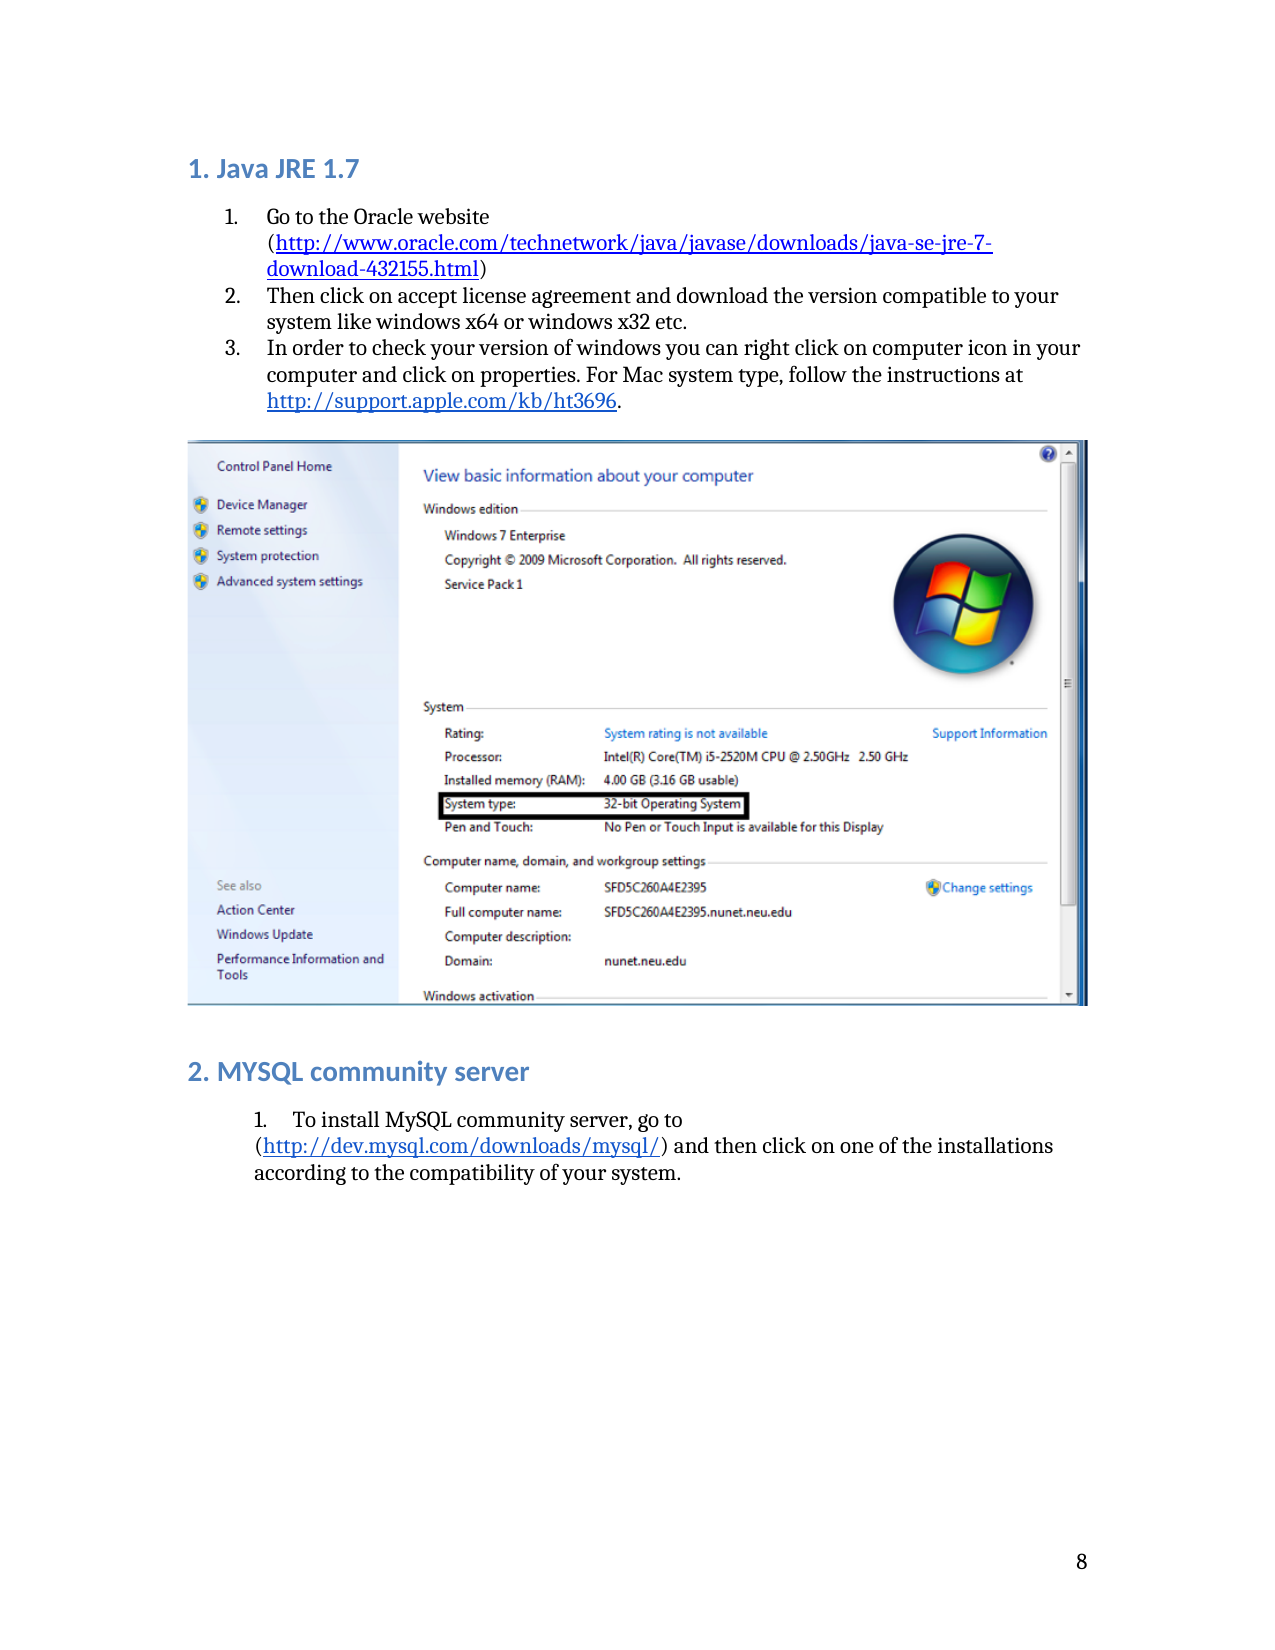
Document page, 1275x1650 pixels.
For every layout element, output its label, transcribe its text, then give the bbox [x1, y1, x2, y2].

list Then click on accept license agreement and download the version compatible to your system like windows x64 or windows x32 etc. [225, 282, 1087, 335]
subtitle 2. MYSQL community server [187, 1053, 1087, 1089]
list In order to check your version of windows you can right click on computer icon in your computer and click on properties. For Mac system type, follow the instructions at http://support.apple.com/kb/ht3696. [225, 335, 1087, 414]
text 1. To install MySQL community server, go to (http://dev.mysql.com/downloads/mysql/) and then click on one of the installations according to the compatibility of your system. [254, 1107, 1087, 1186]
subtitle 1. Java JRE 1.7 [187, 150, 1087, 186]
list Go to the Oracle website (http://www.oracle.com/technetwork/java/javase/downloads/java-se-jre-7-download-432155.html) [225, 203, 1087, 282]
picture [187, 440, 1088, 1006]
